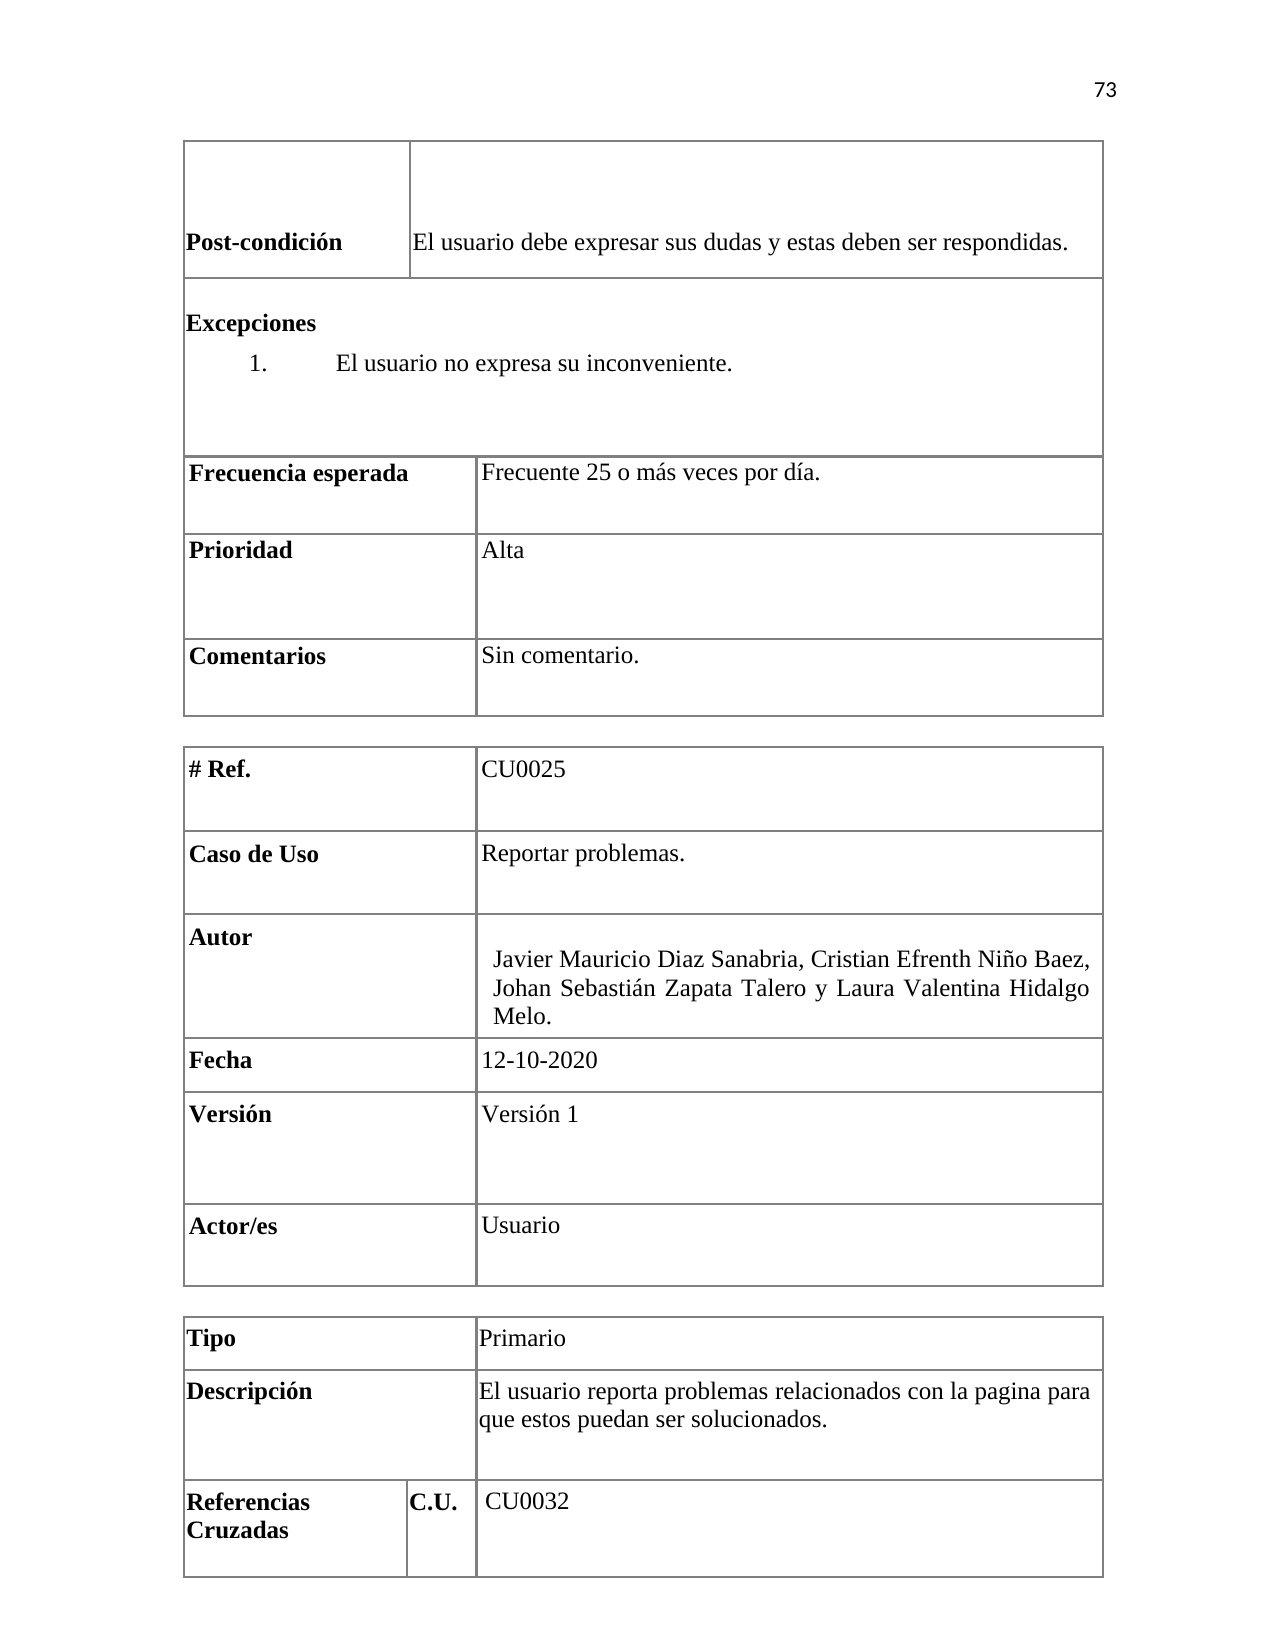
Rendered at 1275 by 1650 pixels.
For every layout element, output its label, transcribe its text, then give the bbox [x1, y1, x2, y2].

table_cell Sin comentario. [478, 640, 1102, 715]
table_cell CU0032 [478, 1481, 1102, 1576]
table_cell 12-10-2020 [478, 1039, 1102, 1091]
table_cell Usuario [478, 1205, 1102, 1285]
table_header Primario [478, 1318, 1102, 1369]
table_cell Prioridad [185, 535, 475, 638]
table_cell Frecuencia esperada [185, 458, 475, 532]
table_cell C.U. [408, 1481, 475, 1576]
table_cell Referencias Cruzadas [185, 1481, 406, 1576]
table_cell Excepciones 1. El usuario no expresa su inconveniente. [185, 279, 1102, 455]
table_cell Comentarios [185, 640, 475, 715]
table_header CU0025 [478, 748, 1102, 830]
table_cell Caso de Uso [185, 832, 475, 913]
table_cell Autor [185, 915, 475, 1037]
table_cell Actor/es [185, 1205, 475, 1285]
table_cell Reportar problemas. [478, 832, 1102, 913]
table_cell Versión 1 [478, 1093, 1102, 1202]
table_cell Versión [185, 1093, 475, 1202]
table_header # Ref. [185, 748, 475, 830]
table_cell Descripción [185, 1371, 475, 1479]
table_cell Frecuente 25 o más veces por día. [478, 458, 1102, 532]
table_header El usuario debe expresar sus dudas y estas deben ser respondidas. [411, 142, 1102, 277]
table_cell El usuario reporta problemas relacionados con la pagina para que estos puedan ser solucionados. [478, 1371, 1102, 1479]
table_header Tipo [185, 1318, 475, 1369]
table_cell Fecha [185, 1039, 475, 1091]
table_header Post-condición [185, 142, 409, 277]
table_cell Alta [478, 535, 1102, 638]
table_cell Javier Mauricio Diaz Sanabria, Cristian Efrenth Niño Baez, Johan Sebastián Zapata Talero y Laura Valentina Hidalgo Melo. [478, 915, 1102, 1037]
